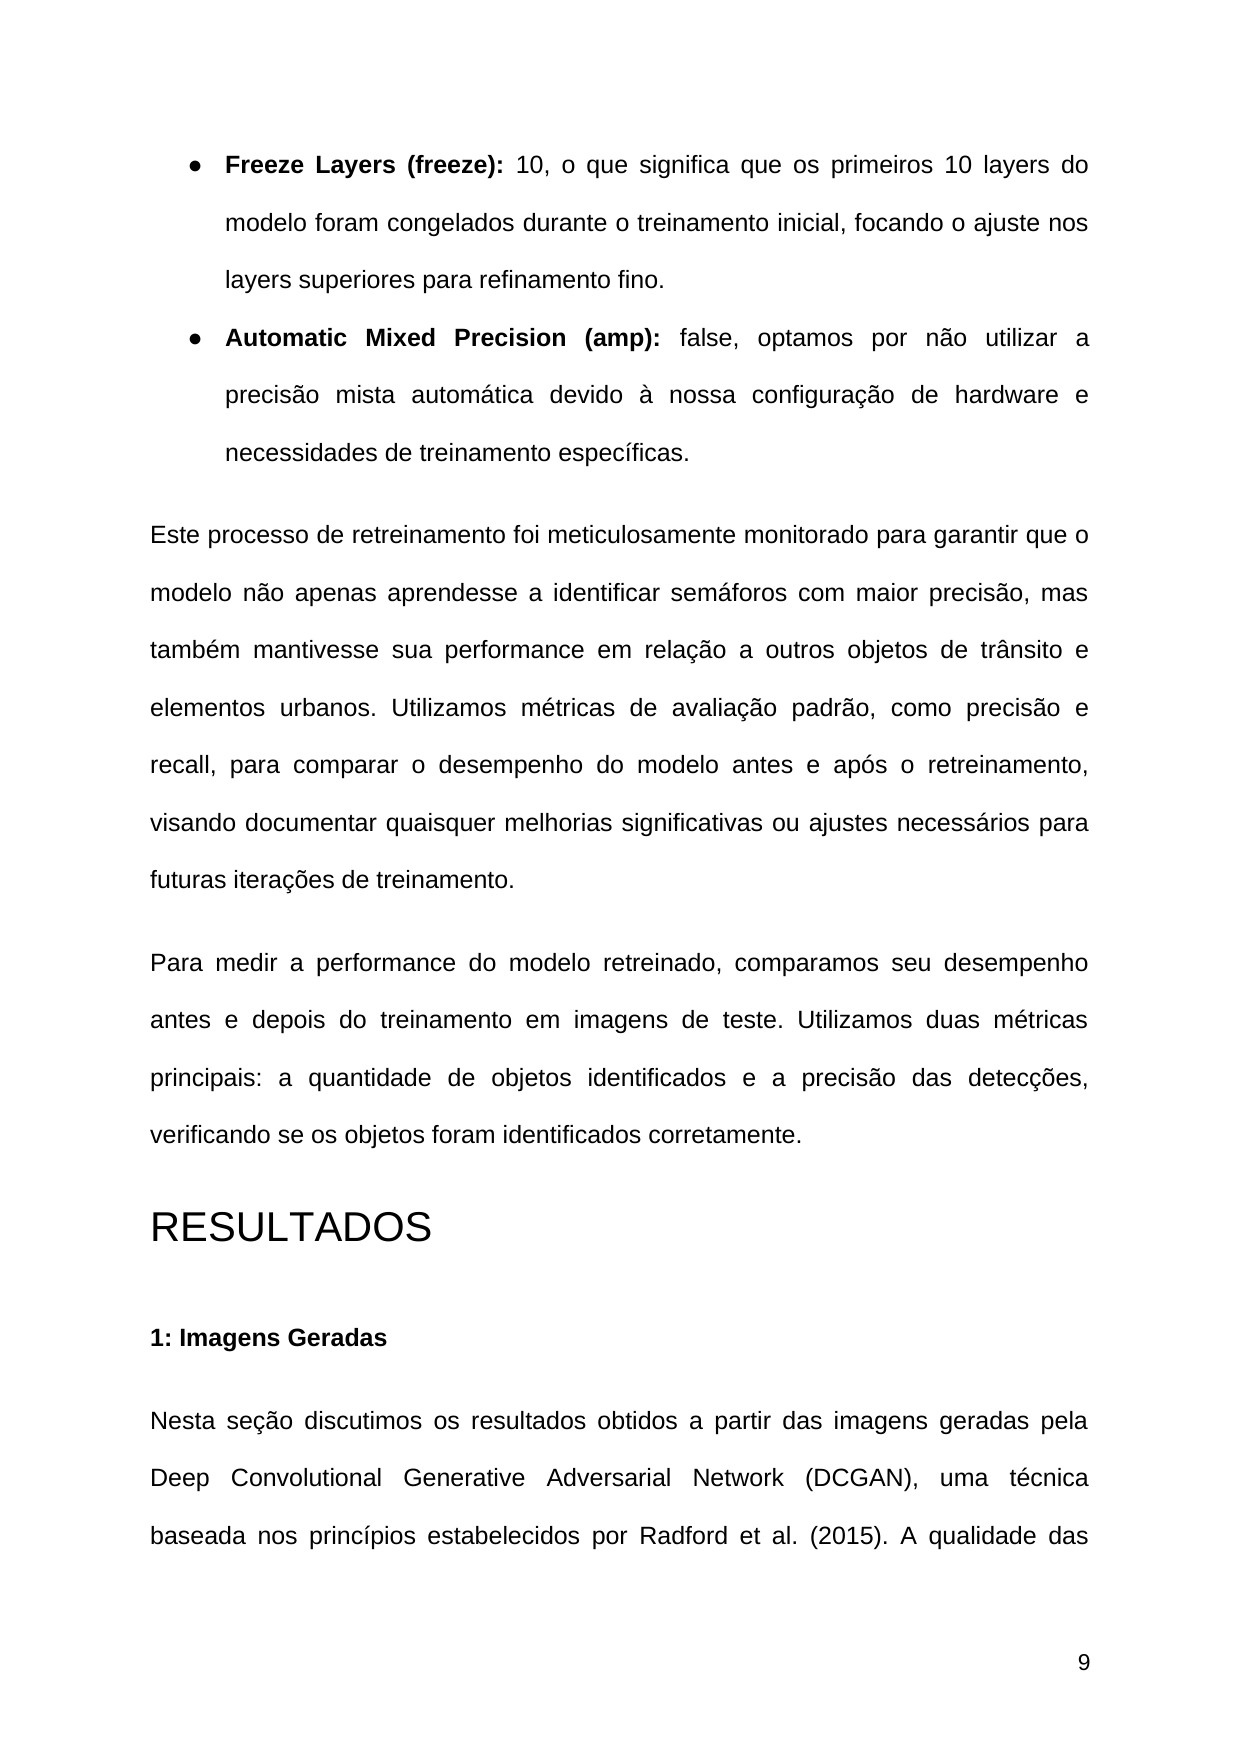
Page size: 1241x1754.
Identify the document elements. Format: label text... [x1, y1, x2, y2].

text Este processo de retreinamento foi meticulosamente monitorado para garantir que o modelo não apenas aprendesse a identificar semáforos com maior precisão, mas também mantivesse sua performance em relação a outros objetos de trânsito e elementos urbanos. Utilizamos métricas de avaliação padrão, como precisão e recall, para comparar o desempenho do modelo antes e após o retreinamento, visando documentar quaisquer melhorias significativas ou ajustes necessários para futuras iterações de treinamento. [150, 520, 1090, 894]
text Para medir a performance do modelo retreinado, comparamos seu desempenho antes e depois do treinamento em imagens de teste. Utilizamos duas métricas principais: a quantidade de objetos identificados e a precisão das detecções, verificando se os objetos foram identificados corretamente. [150, 947, 1090, 1149]
list Freeze Layers (freeze): 10, o que significa que os primeiros 10 layers do modelo foram congelados durante o treinamento inicial, focando o ajuste nos layers superiores para refinamento fino. [187, 150, 1090, 294]
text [150, 1406, 1090, 1549]
list Automatic Mixed Precision (amp): false, optamos por não utilizar a precisão mista automática devido à nossa configuração de hardware e necessidades de treinamento específicas. [187, 322, 1090, 466]
subtitle RESULTADOS [150, 1202, 1090, 1250]
text 1: Imagens Geradas [150, 1323, 1090, 1352]
